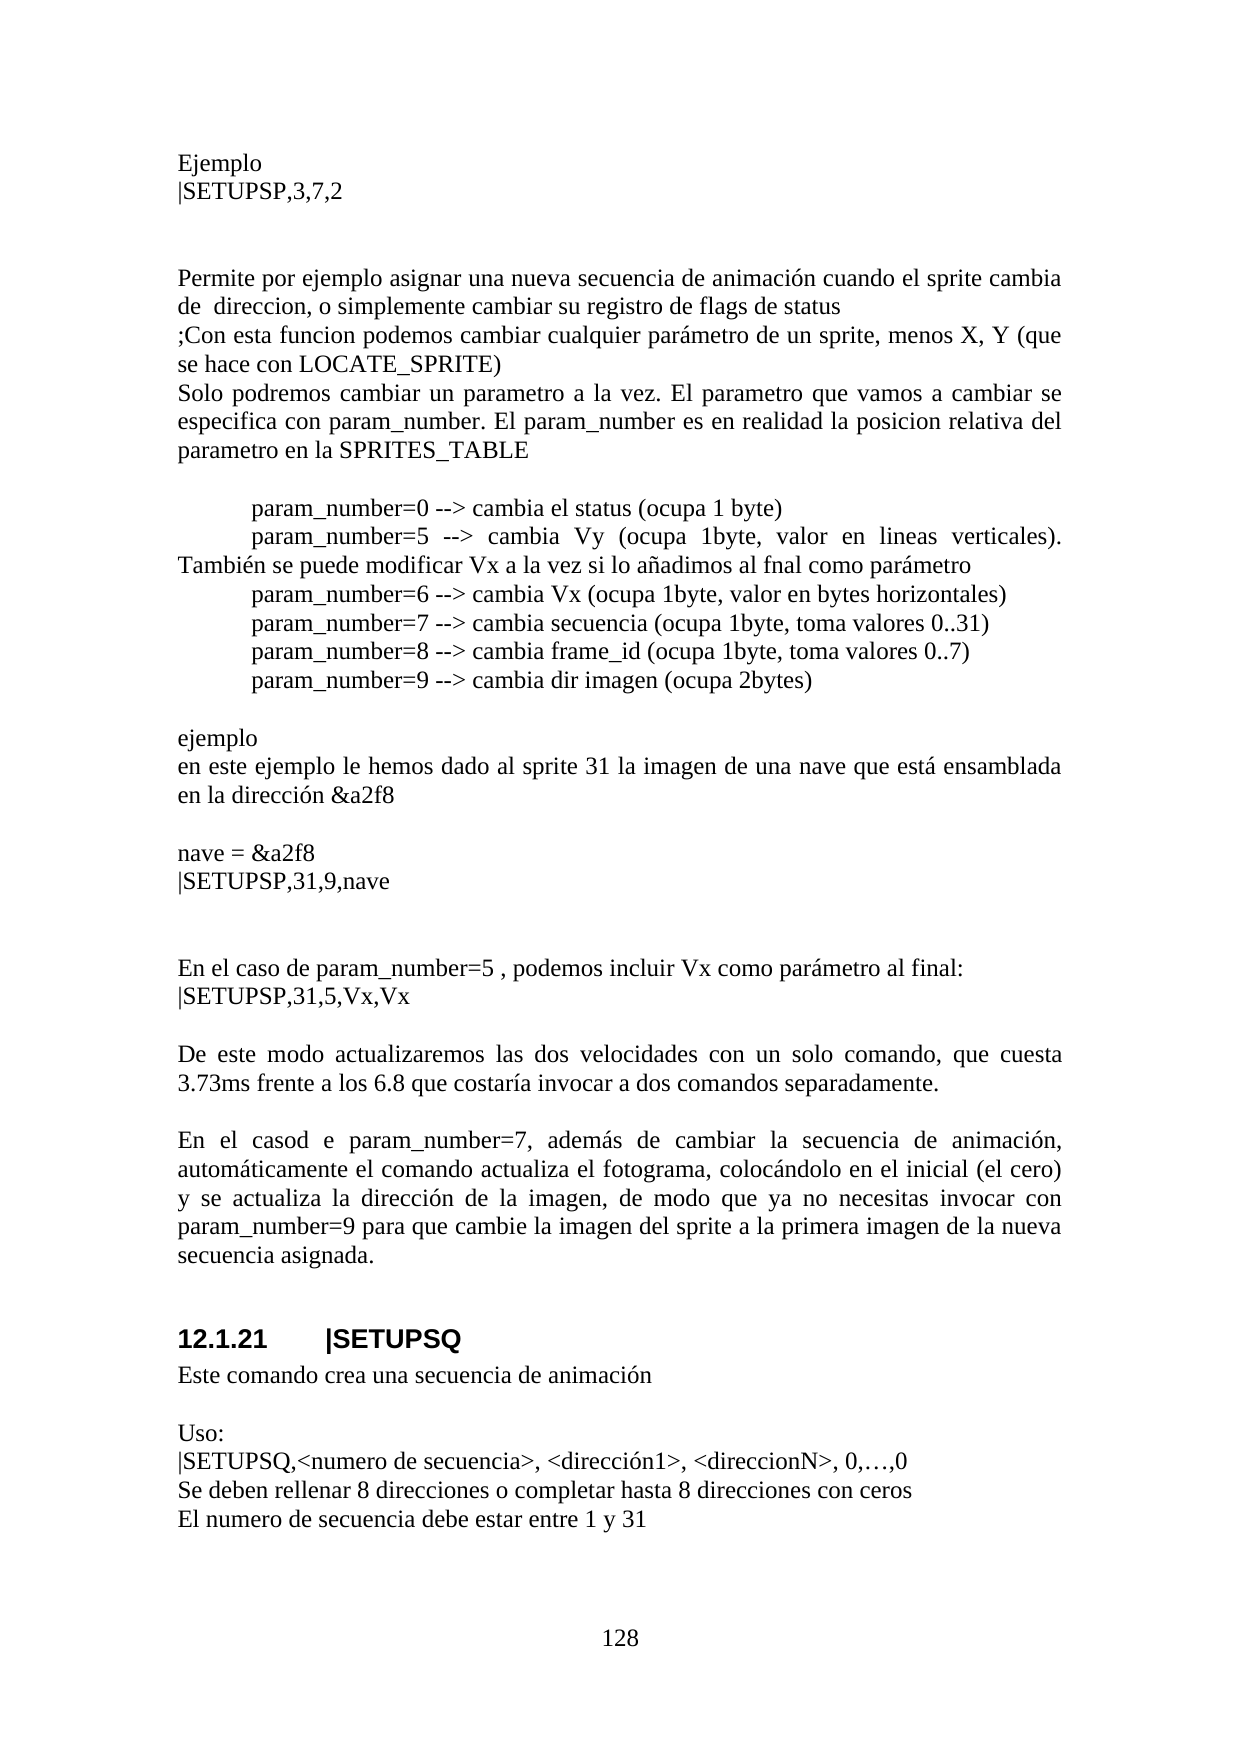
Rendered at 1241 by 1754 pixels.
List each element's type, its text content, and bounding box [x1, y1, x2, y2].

text param_number=8 --> cambia frame_id (ocupa 1byte, toma valores 0..7) [177, 636, 1063, 665]
text Este comando crea una secuencia de animación [177, 1360, 1063, 1389]
text param_number=5 --> cambia Vy (ocupa 1byte, valor en lineas verticales). También se puede modificar Vx a la vez si lo añadimos al fnal como parámetro [177, 521, 1063, 579]
text |SETUPSQ,<numero de secuencia>, <dirección1>, <direccionN>, 0,…,0 [177, 1446, 1063, 1475]
text param_number=9 --> cambia dir imagen (ocupa 2bytes) [177, 665, 1063, 694]
text El numero de secuencia debe estar entre 1 y 31 [177, 1504, 1063, 1533]
text En el casod e param_number=7, además de cambiar la secuencia de animación, automáticamente el comando actualiza el fotograma, colocándolo en el inicial (el cero) y se actualiza la dirección de la imagen, de modo que ya no necesitas invocar con param_number=9 para que cambie la imagen del sprite a la primera imagen de la nueva secuencia asignada. [177, 1125, 1063, 1269]
text ejemplo [177, 723, 1063, 751]
text En el caso de param_number=5 , podemos incluir Vx como parámetro al final: [177, 953, 1063, 981]
text ;Con esta funcion podemos cambiar cualquier parámetro de un sprite, menos X, Y (que se hace con LOCATE_SPRITE) [177, 320, 1063, 378]
text Solo podremos cambiar un parametro a la vez. El parametro que vamos a cambiar se especifica con param_number. El param_number es en realidad la posicion relativa del parametro en la SPRITES_TABLE [177, 378, 1063, 464]
text |SETUPSP,3,7,2 [177, 176, 1063, 205]
text Uso: [177, 1418, 1063, 1446]
text param_number=6 --> cambia Vx (ocupa 1byte, valor en bytes horizontales) [177, 579, 1063, 608]
text nave = &a2f8 [177, 838, 1063, 866]
text en este ejemplo le hemos dado al sprite 31 la imagen de una nave que está ensamblada en la dirección &a2f8 [177, 751, 1063, 809]
subtitle |SETUPSQ [177, 1323, 1063, 1354]
text param_number=0 --> cambia el status (ocupa 1 byte) [177, 493, 1063, 521]
text Permite por ejemplo asignar una nueva secuencia de animación cuando el sprite cambia de direccion, o simplemente cambiar su registro de flags de status [177, 263, 1063, 320]
text Se deben rellenar 8 direcciones o completar hasta 8 direcciones con ceros [177, 1475, 1063, 1504]
text De este modo actualizaremos las dos velocidades con un solo comando, que cuesta 3.73ms frente a los 6.8 que costaría invocar a dos comandos separadamente. [177, 1039, 1063, 1096]
text Ejemplo [177, 148, 1063, 176]
text |SETUPSP,31,9,nave [177, 866, 1063, 895]
text |SETUPSP,31,5,Vx,Vx [177, 981, 1063, 1010]
text param_number=7 --> cambia secuencia (ocupa 1byte, toma valores 0..31) [177, 608, 1063, 636]
